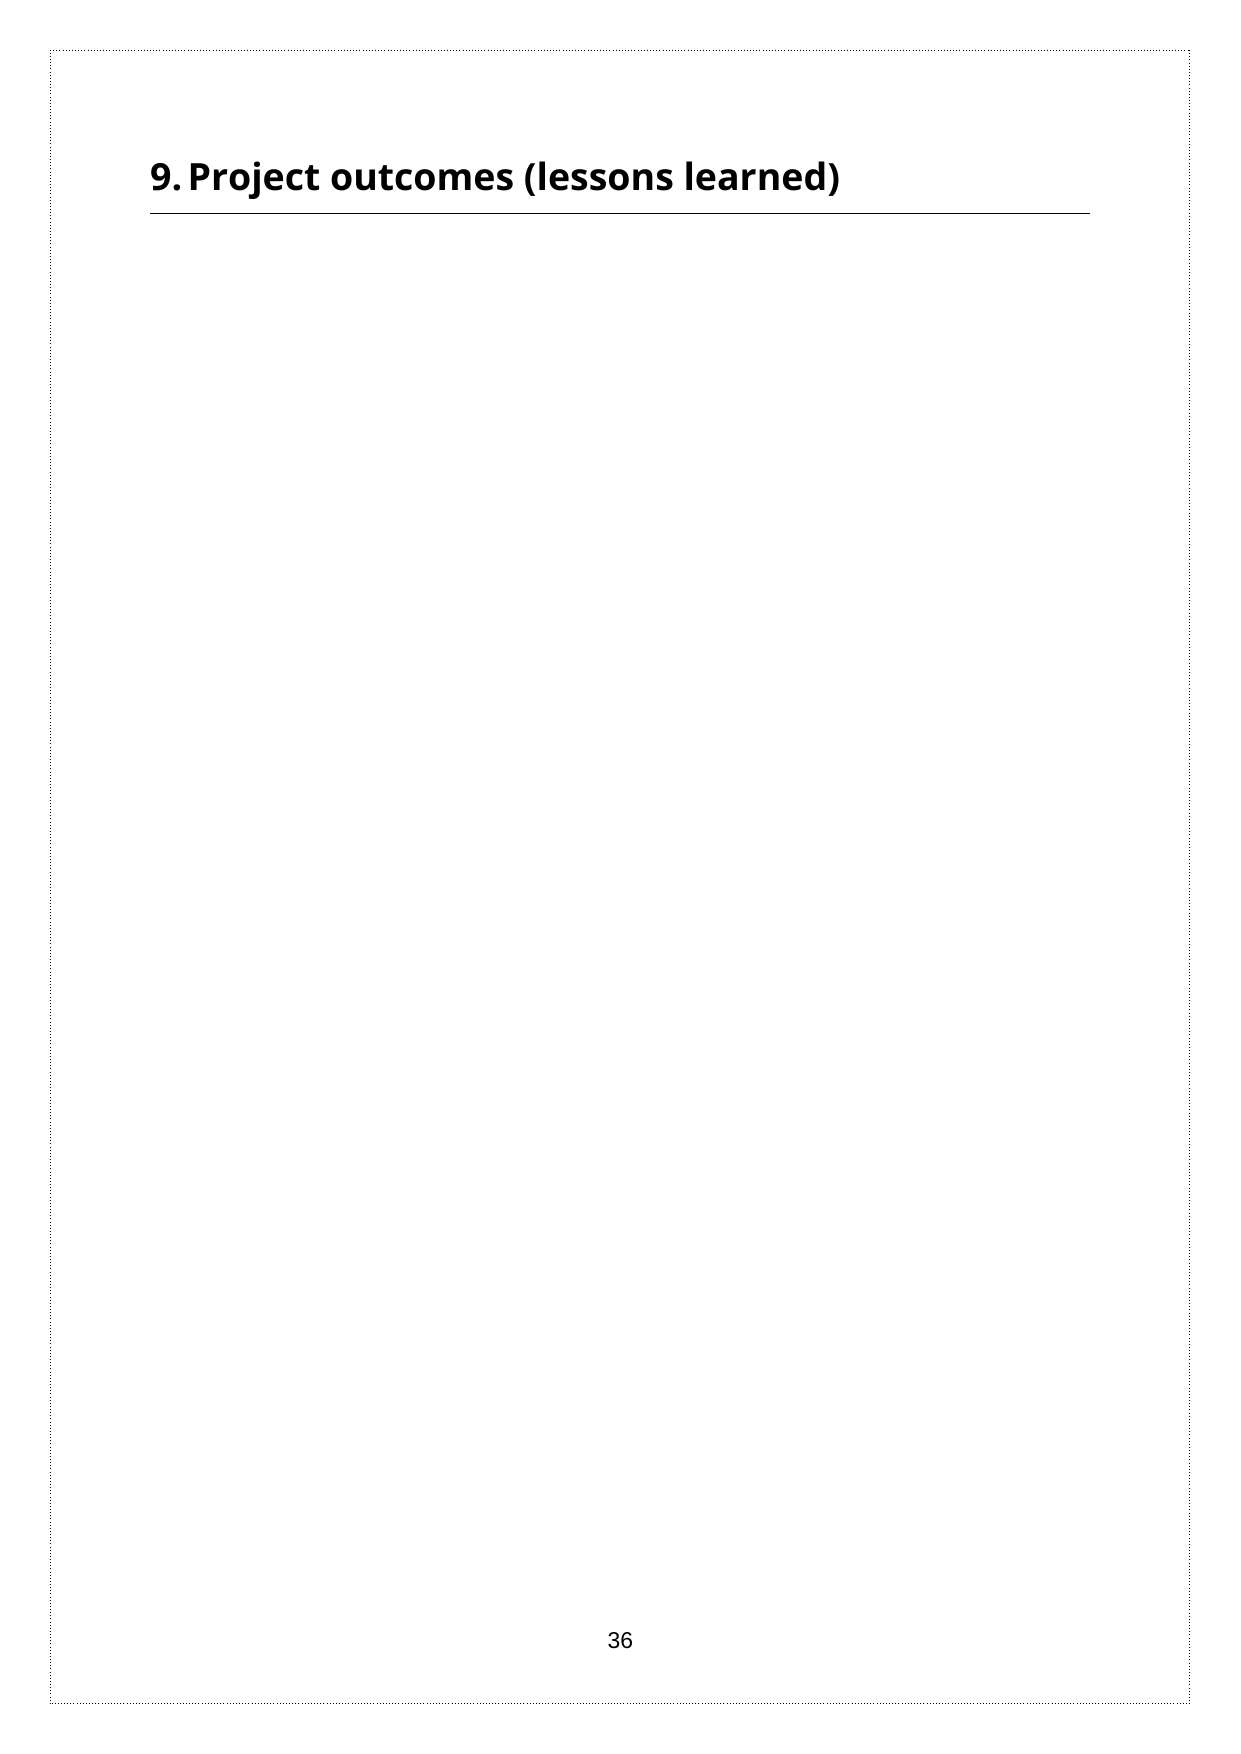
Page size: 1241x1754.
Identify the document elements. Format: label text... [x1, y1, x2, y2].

subtitle Project outcomes (lessons learned) [150, 150, 1090, 213]
